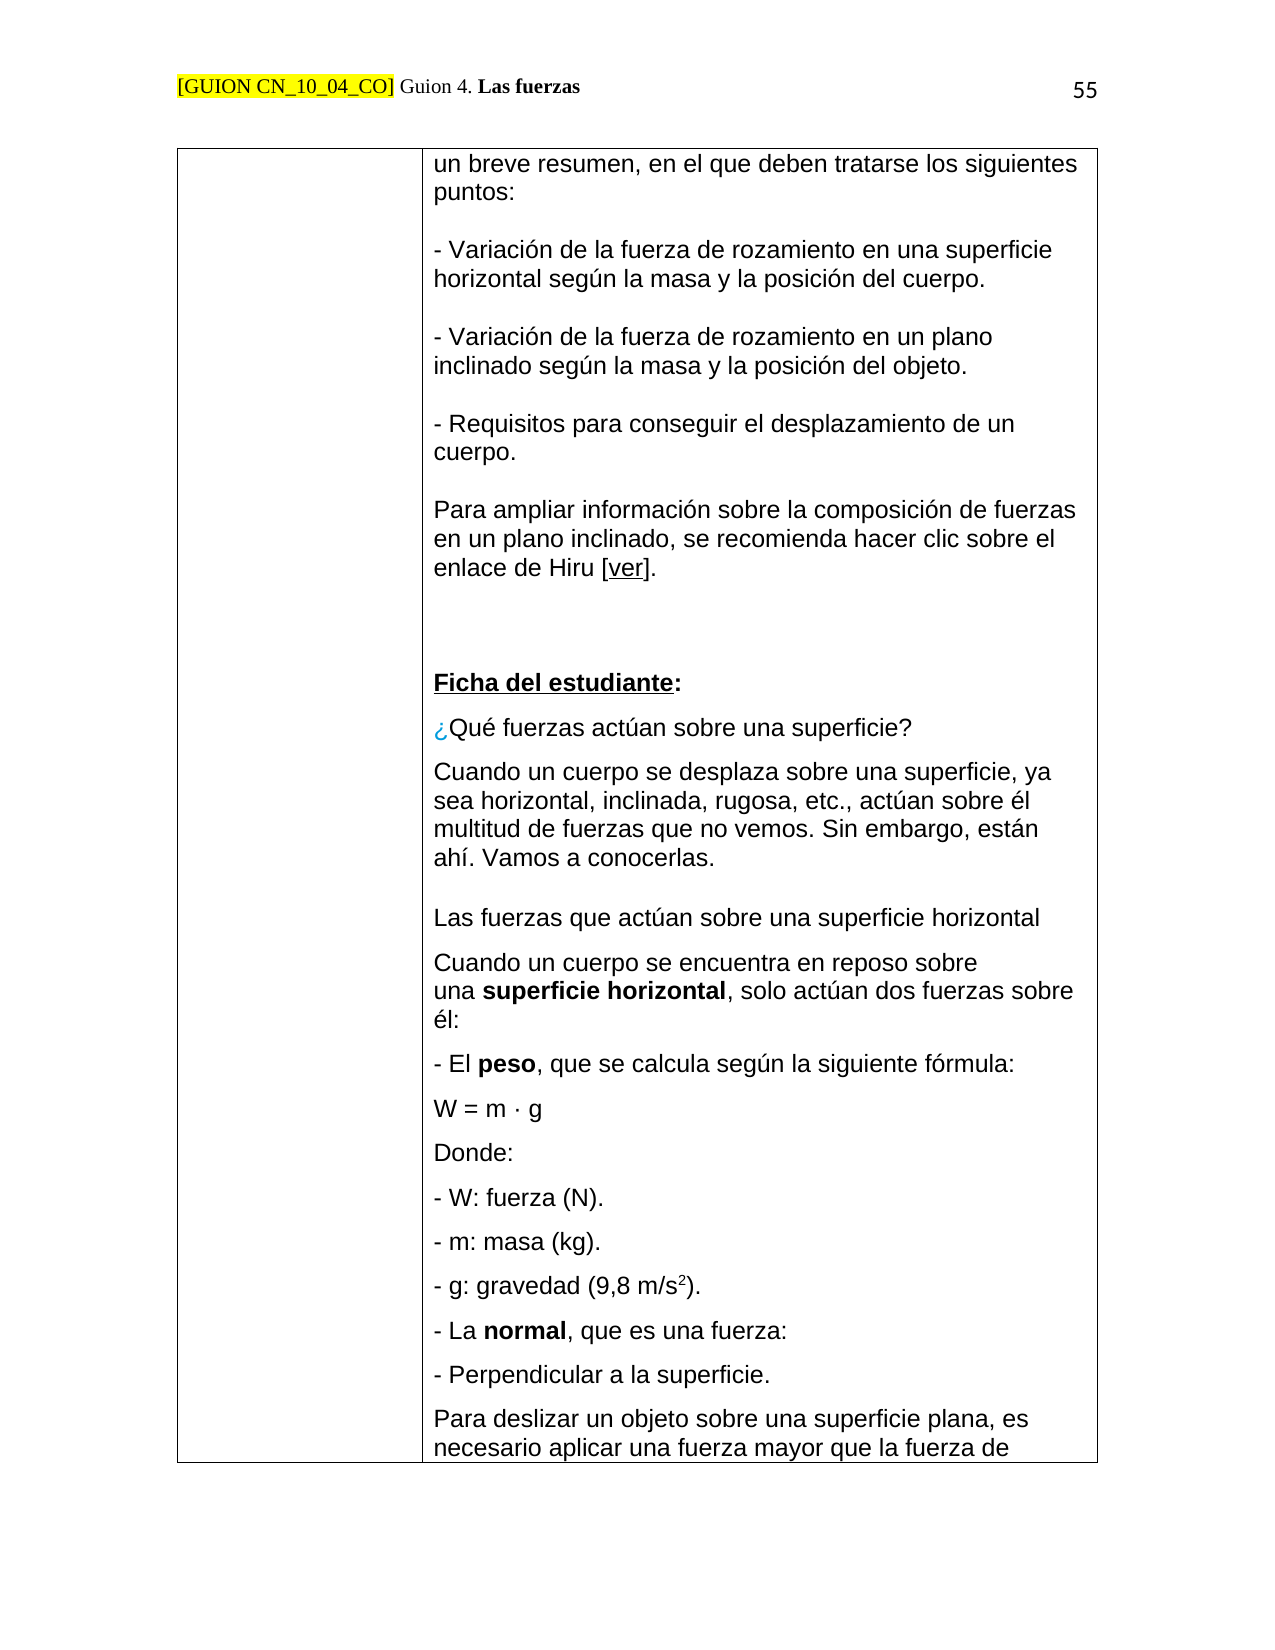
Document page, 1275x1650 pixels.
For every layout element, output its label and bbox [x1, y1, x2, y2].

table_cell [423, 149, 1097, 1462]
table_cell [178, 149, 422, 1462]
